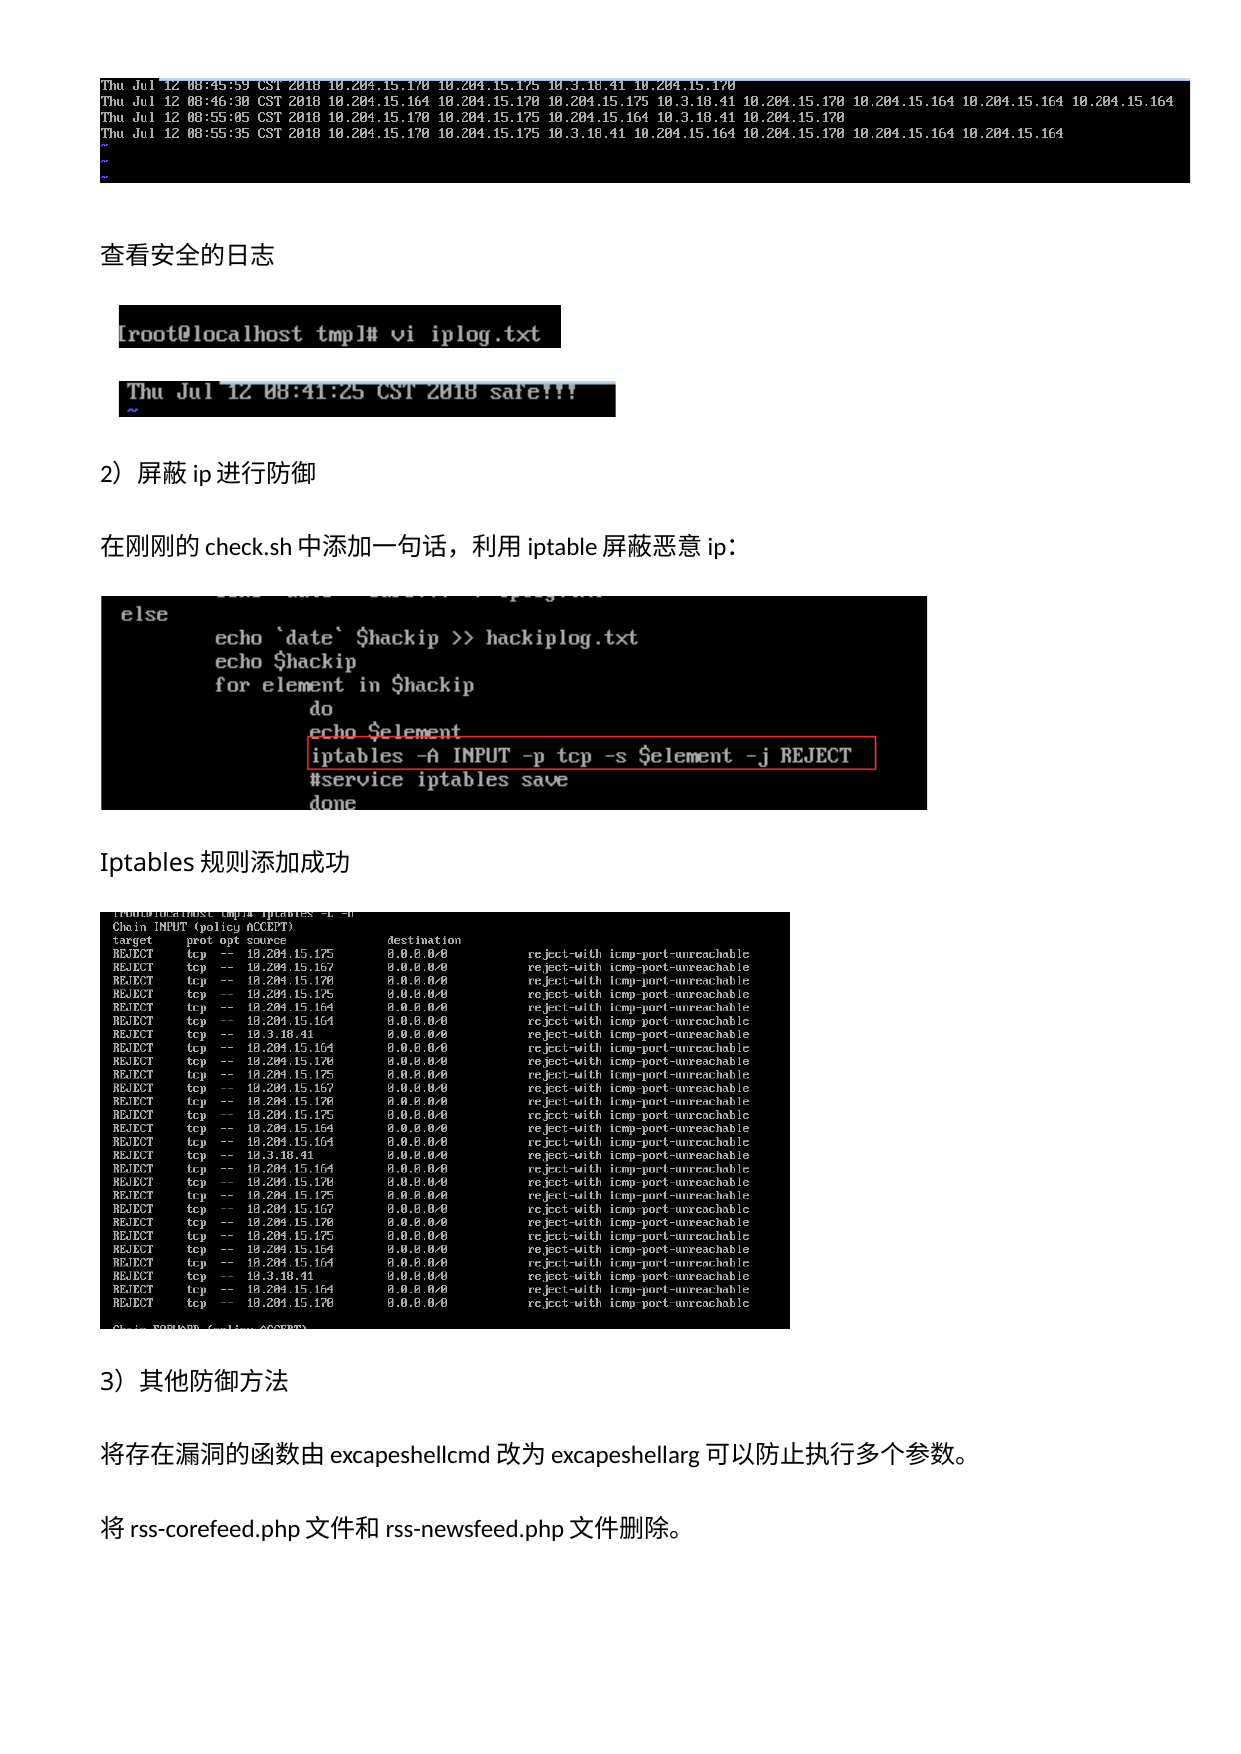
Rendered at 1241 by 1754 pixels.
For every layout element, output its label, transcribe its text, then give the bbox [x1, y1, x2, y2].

text 2）屏蔽ip进行防御 [75, 437, 1165, 505]
text Iptables规则添加成功 [75, 826, 1165, 894]
text 将存在漏洞的函数由excapeshellcmd改为excapeshellarg可以防止执行多个参数。 [75, 1419, 1165, 1487]
text 3）其他防御方法 [75, 1346, 1165, 1413]
picture [118, 381, 616, 417]
text 查看安全的日志 [75, 219, 1165, 287]
picture [118, 305, 561, 348]
picture [100, 912, 790, 1329]
picture [100, 78, 1191, 183]
picture [100, 596, 928, 810]
text 将rss-corefeed.php文件和rss-newsfeed.php文件删除。 [75, 1492, 1165, 1560]
text 在刚刚的check.sh中添加一句话，利用iptable屏蔽恶意ip： [75, 511, 1165, 579]
